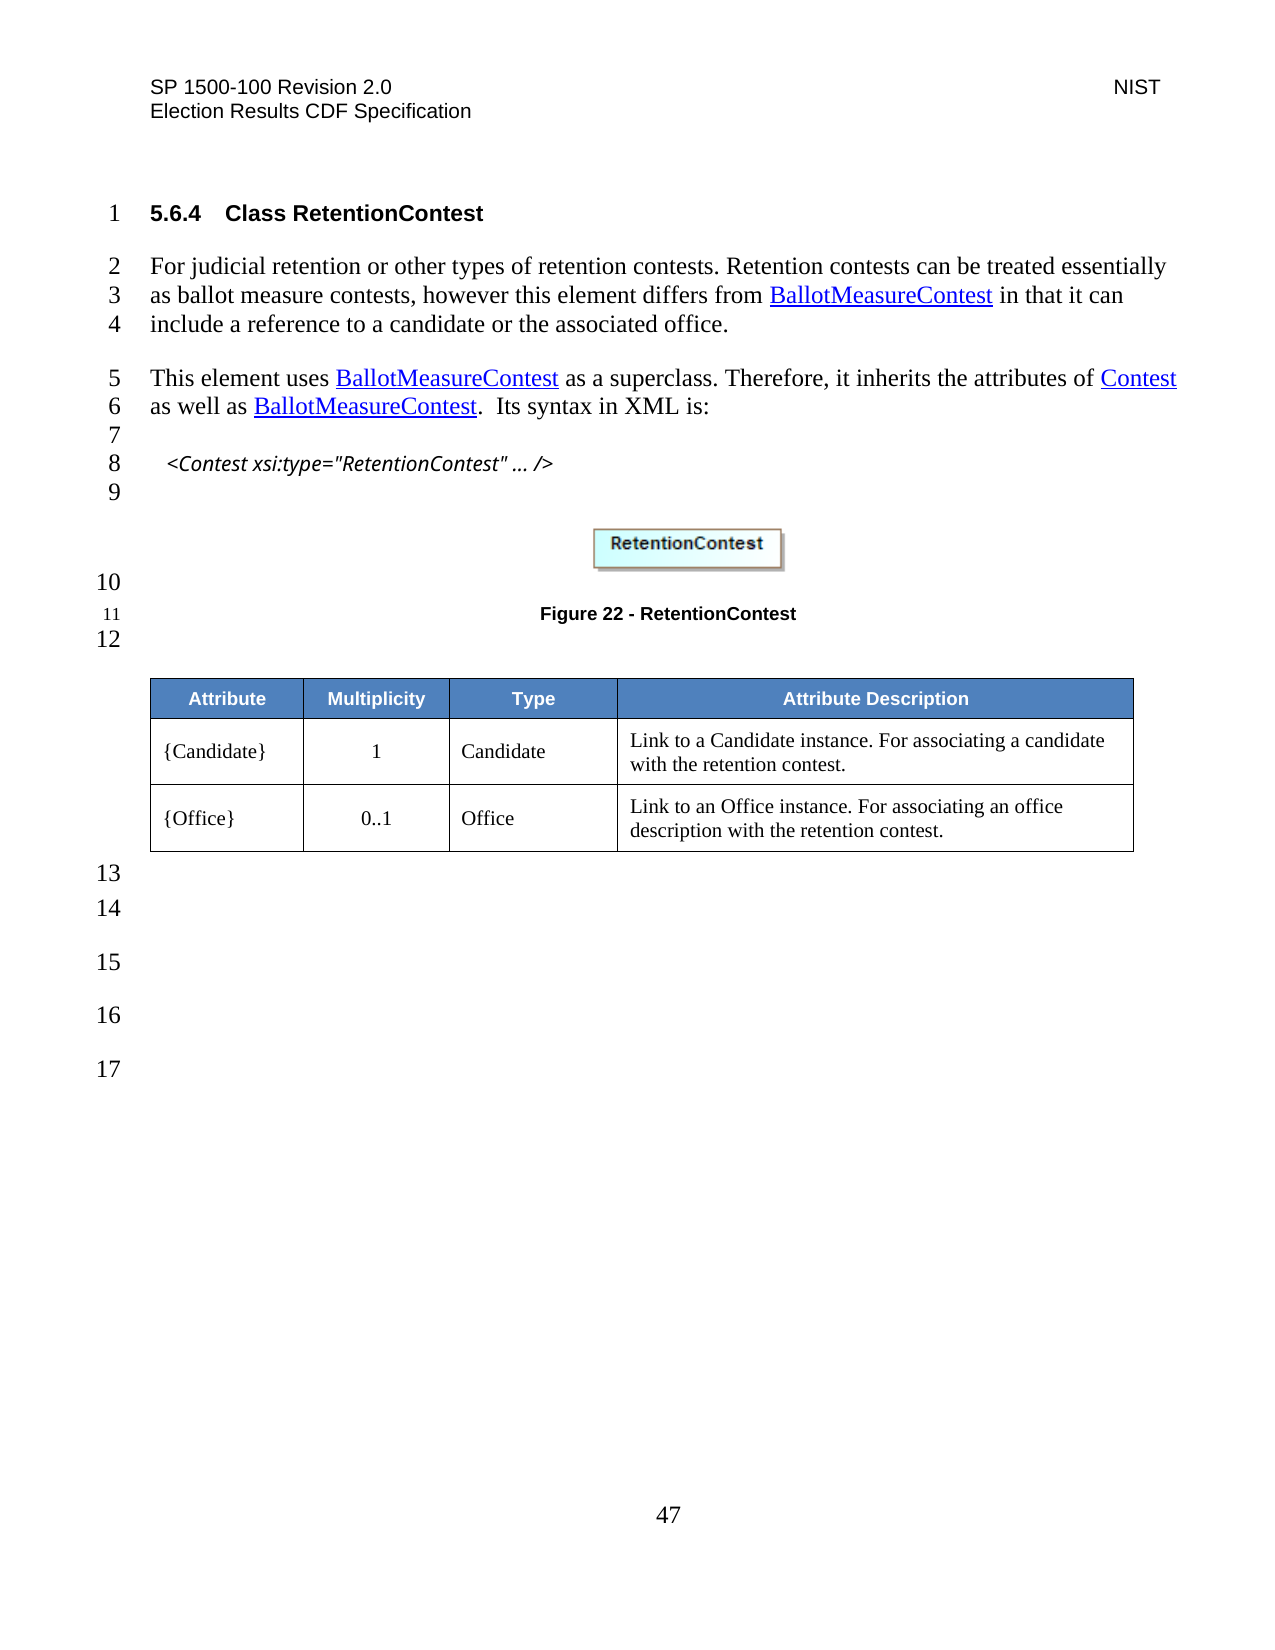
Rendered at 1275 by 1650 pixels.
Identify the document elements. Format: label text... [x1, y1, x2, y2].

text Figure 22 - RetentionContest [150, 603, 1186, 624]
text For judicial retention or other types of retention contests. Retention contests can be treated essentially as ballot measure contests, however this element differs from BallotMeasureContest in that it can include a reference to a candidate or the associated office. [150, 251, 1186, 338]
table_cell {Candidate} [151, 719, 303, 784]
table_header Multiplicity [304, 679, 449, 718]
table_cell Candidate [450, 719, 617, 784]
table_cell {Office} [151, 785, 303, 851]
table_cell Office [450, 785, 617, 851]
table_header Type [450, 679, 617, 718]
table_header Attribute Description [618, 679, 1133, 718]
table_cell Link to an Office instance. For associating an office description with the retention contest. [618, 785, 1133, 851]
text <Contest xsi:type="RetentionContest" ... /> [150, 449, 1186, 477]
table_cell 0..1 [304, 785, 449, 851]
picture [570, 505, 804, 591]
table_cell Link to a Candidate instance. For associating a candidate with the retention contest. [618, 719, 1133, 784]
subtitle Class RetentionContest [150, 200, 1186, 226]
table_header Attribute [151, 679, 303, 718]
text This element uses BallotMeasureContest as a superclass. Therefore, it inherits the attributes of Contest as well as BallotMeasureContest. Its syntax in XML is: [150, 363, 1186, 420]
table_cell 1 [304, 719, 449, 784]
